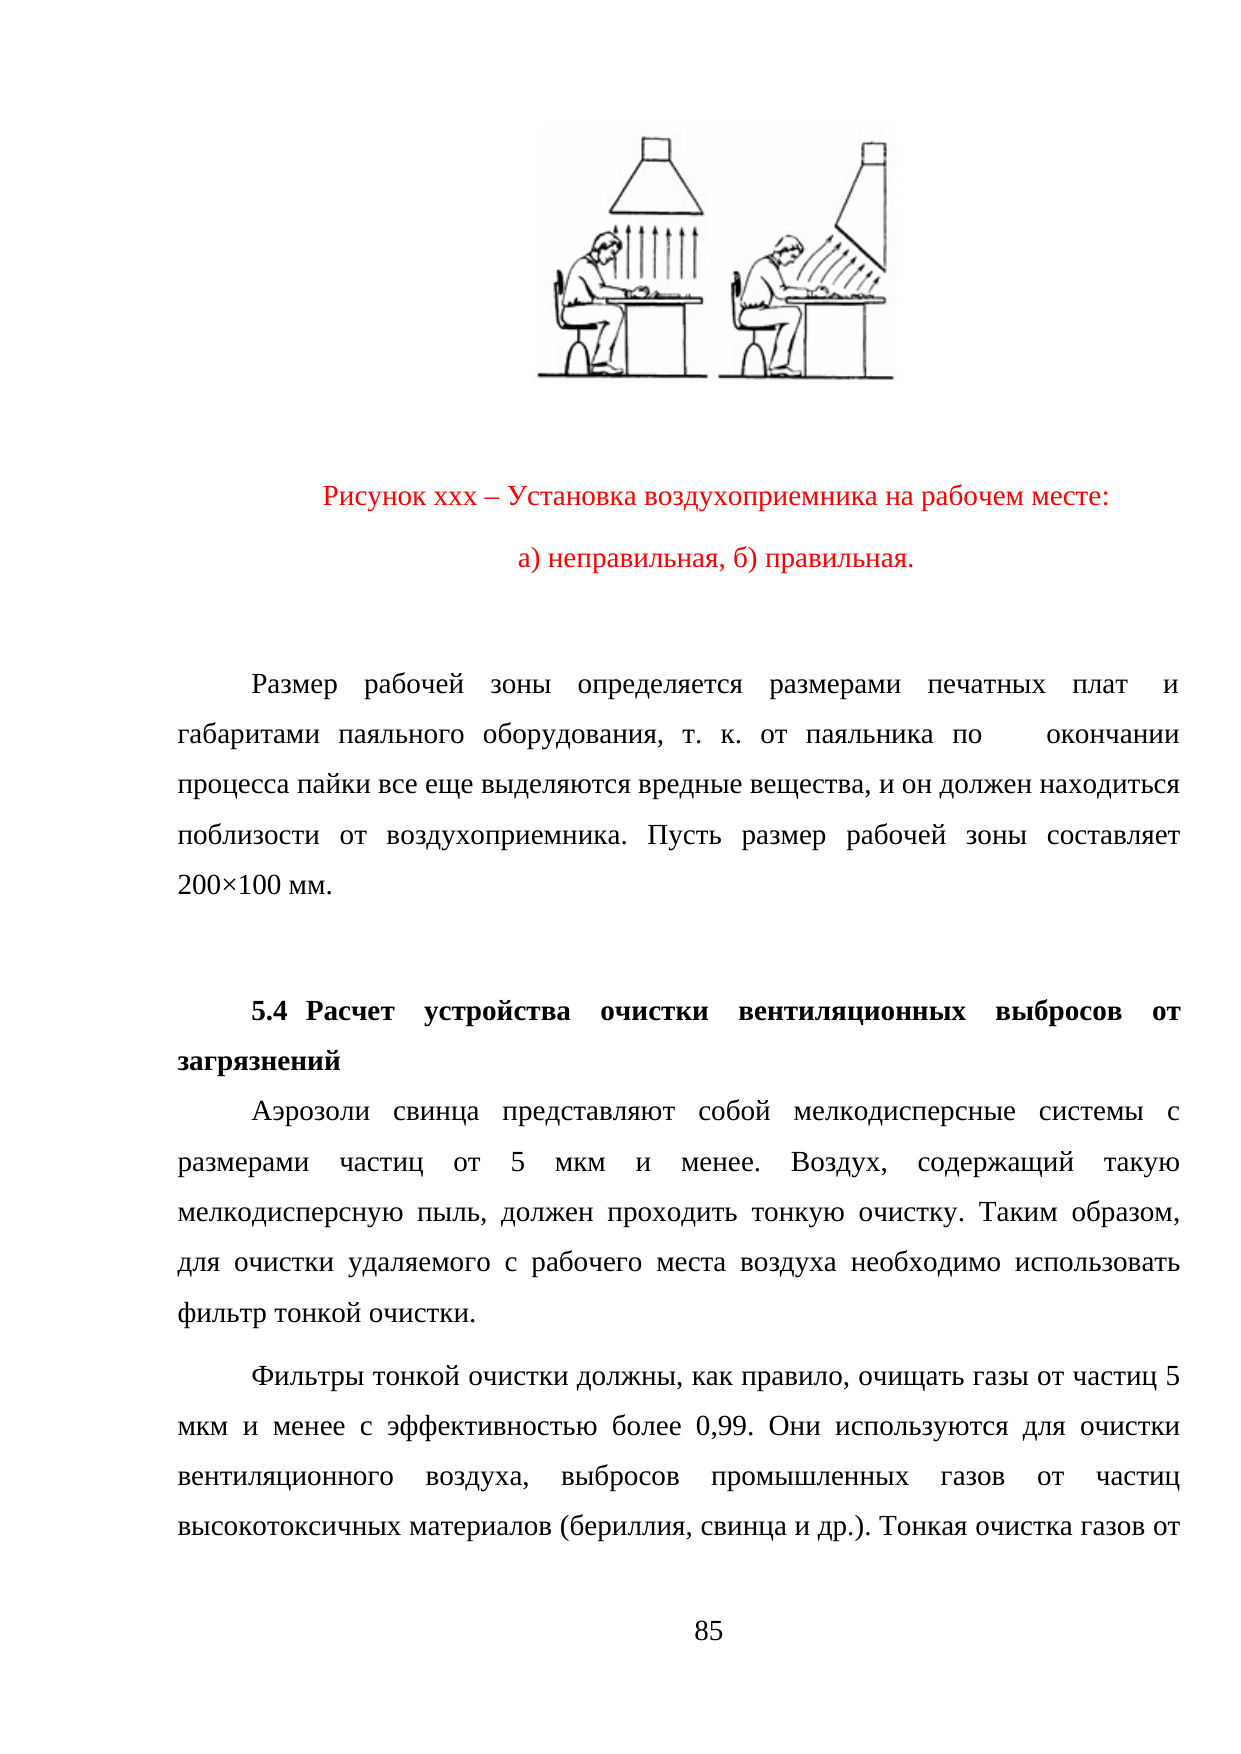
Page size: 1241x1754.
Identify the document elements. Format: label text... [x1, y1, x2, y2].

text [177, 1358, 1181, 1542]
picture [532, 118, 901, 386]
text а) неправильная, б) правильная. [177, 540, 1181, 574]
text Аэрозоли свинца представляют собой мелкодисперсные системы с размерами частиц от 5 мкм и менее. Воздух, содержащий такую мелкодисперсную пыль, должен проходить тонкую очистку. Таким образом, для очистки удаляемого с рабочего места воздуха необходимо использовать фильтр тонкой очистки. [177, 1093, 1181, 1328]
subtitle Расчет устройства очистки вентиляционных выбросов от загрязнений [177, 993, 1181, 1077]
text Размер рабочей зоны определяется размерами печатных плат и габаритами паяльного оборудования, т. к. от паяльника по окончании процесса пайки все еще выделяются вредные вещества, и он должен находиться поблизости от воздухоприемника. Пусть размер рабочей зоны составляет 200×100 мм. [177, 666, 1181, 901]
text Рисунок xxx – Установка воздухоприемника на рабочем месте: [177, 478, 1181, 511]
